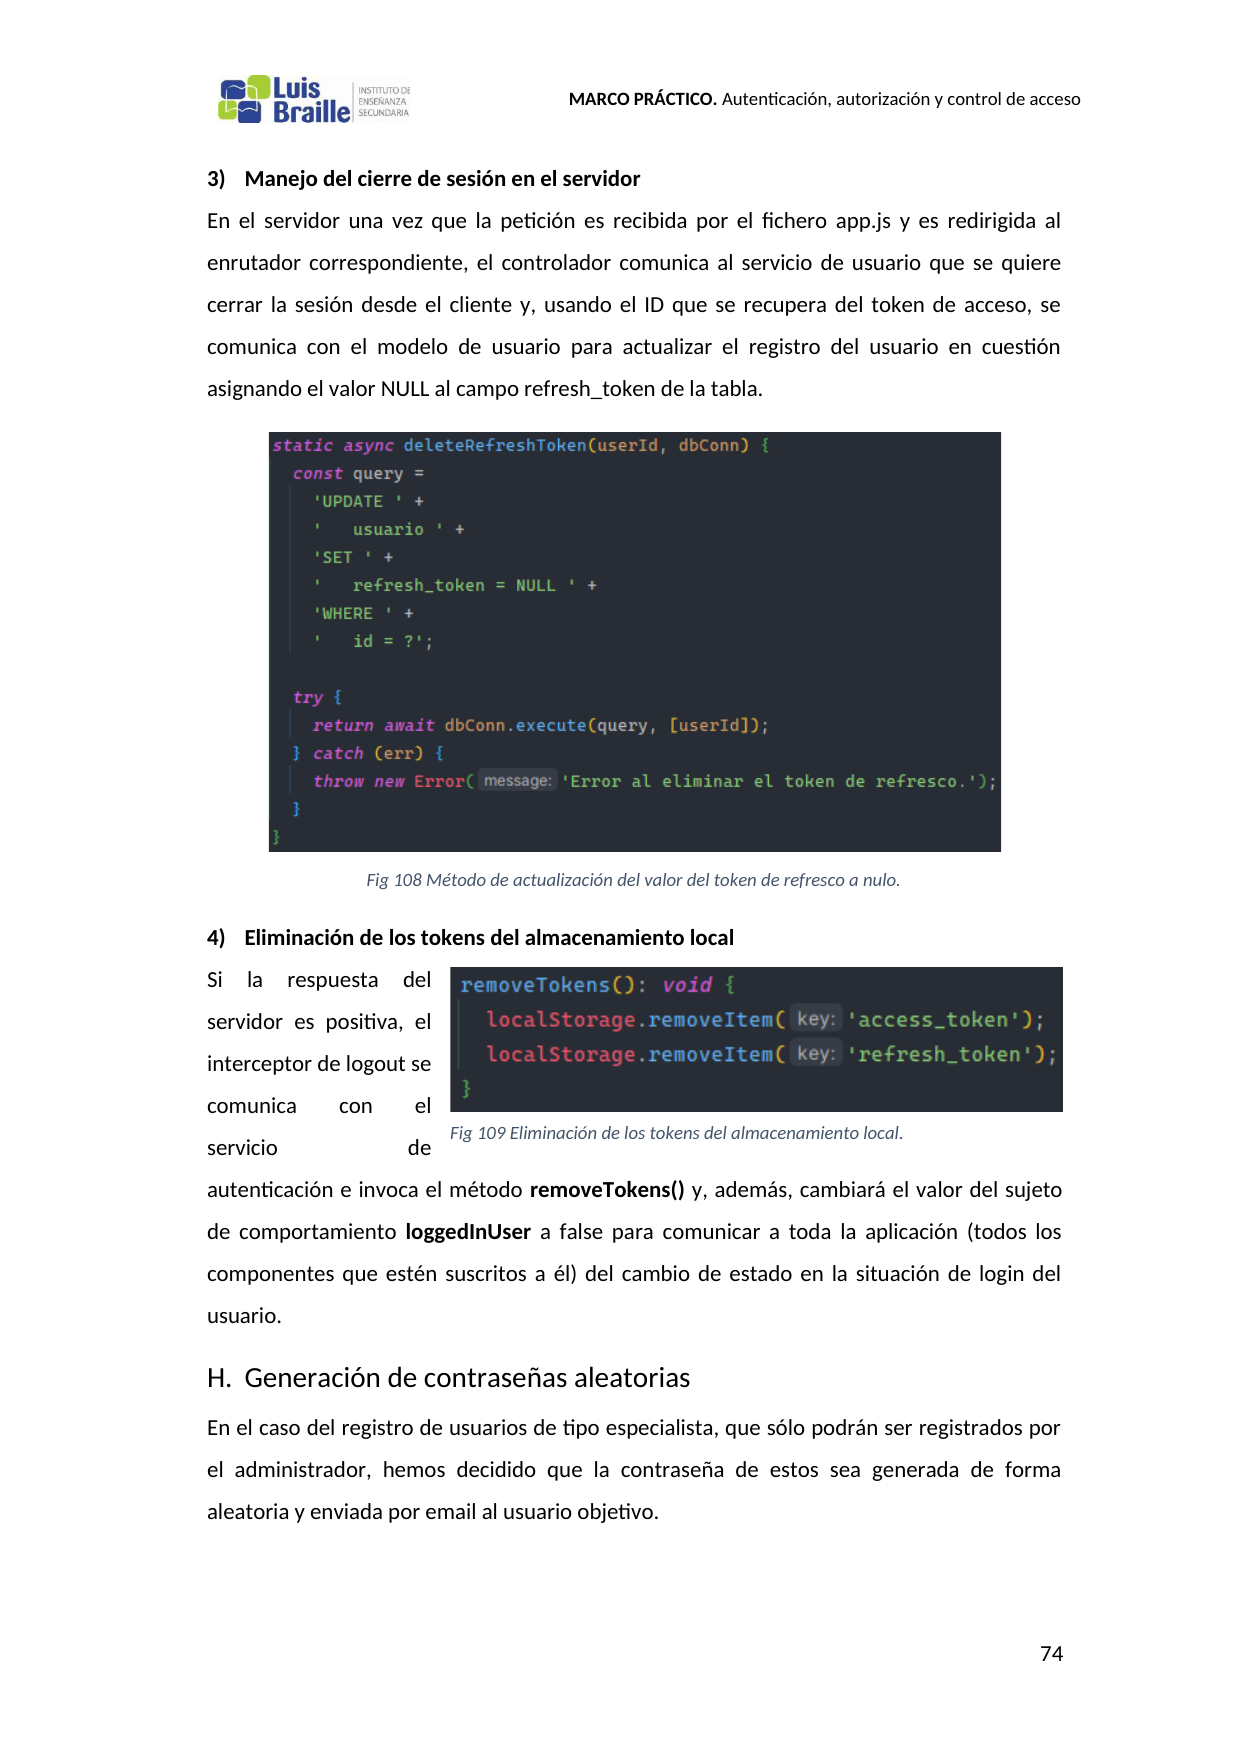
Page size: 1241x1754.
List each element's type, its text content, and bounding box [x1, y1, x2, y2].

picture [450, 967, 1063, 1112]
list Generación de contraseñas aleatorias [207, 1359, 1063, 1395]
text En el caso del registro de usuarios de tipo especialista, que sólo podrán ser registrados por el administrador, hemos decidido que la contraseña de estos sea generada de forma aleatoria y enviada por email al usuario objetivo. [207, 1413, 1063, 1525]
list Eliminación de los tokens del almacenamiento local [207, 923, 1063, 951]
text Fig 108 Método de actualización del valor del token de refresco a nulo. [207, 868, 1063, 891]
list Manejo del cierre de sesión en el servidor [207, 164, 1063, 192]
picture [268, 432, 1002, 852]
text En el servidor una vez que la petición es recibida por el fichero app.js y es redirigida al enrutador correspondiente, el controlador comunica al servicio de usuario que se quiere cerrar la sesión desde el cliente y, usando el ID que se recupera del token de acceso, se comunica con el modelo de usuario para actualizar el registro del usuario en cuestión asignando el valor NULL al campo refresh_token de la tabla. [207, 206, 1063, 402]
